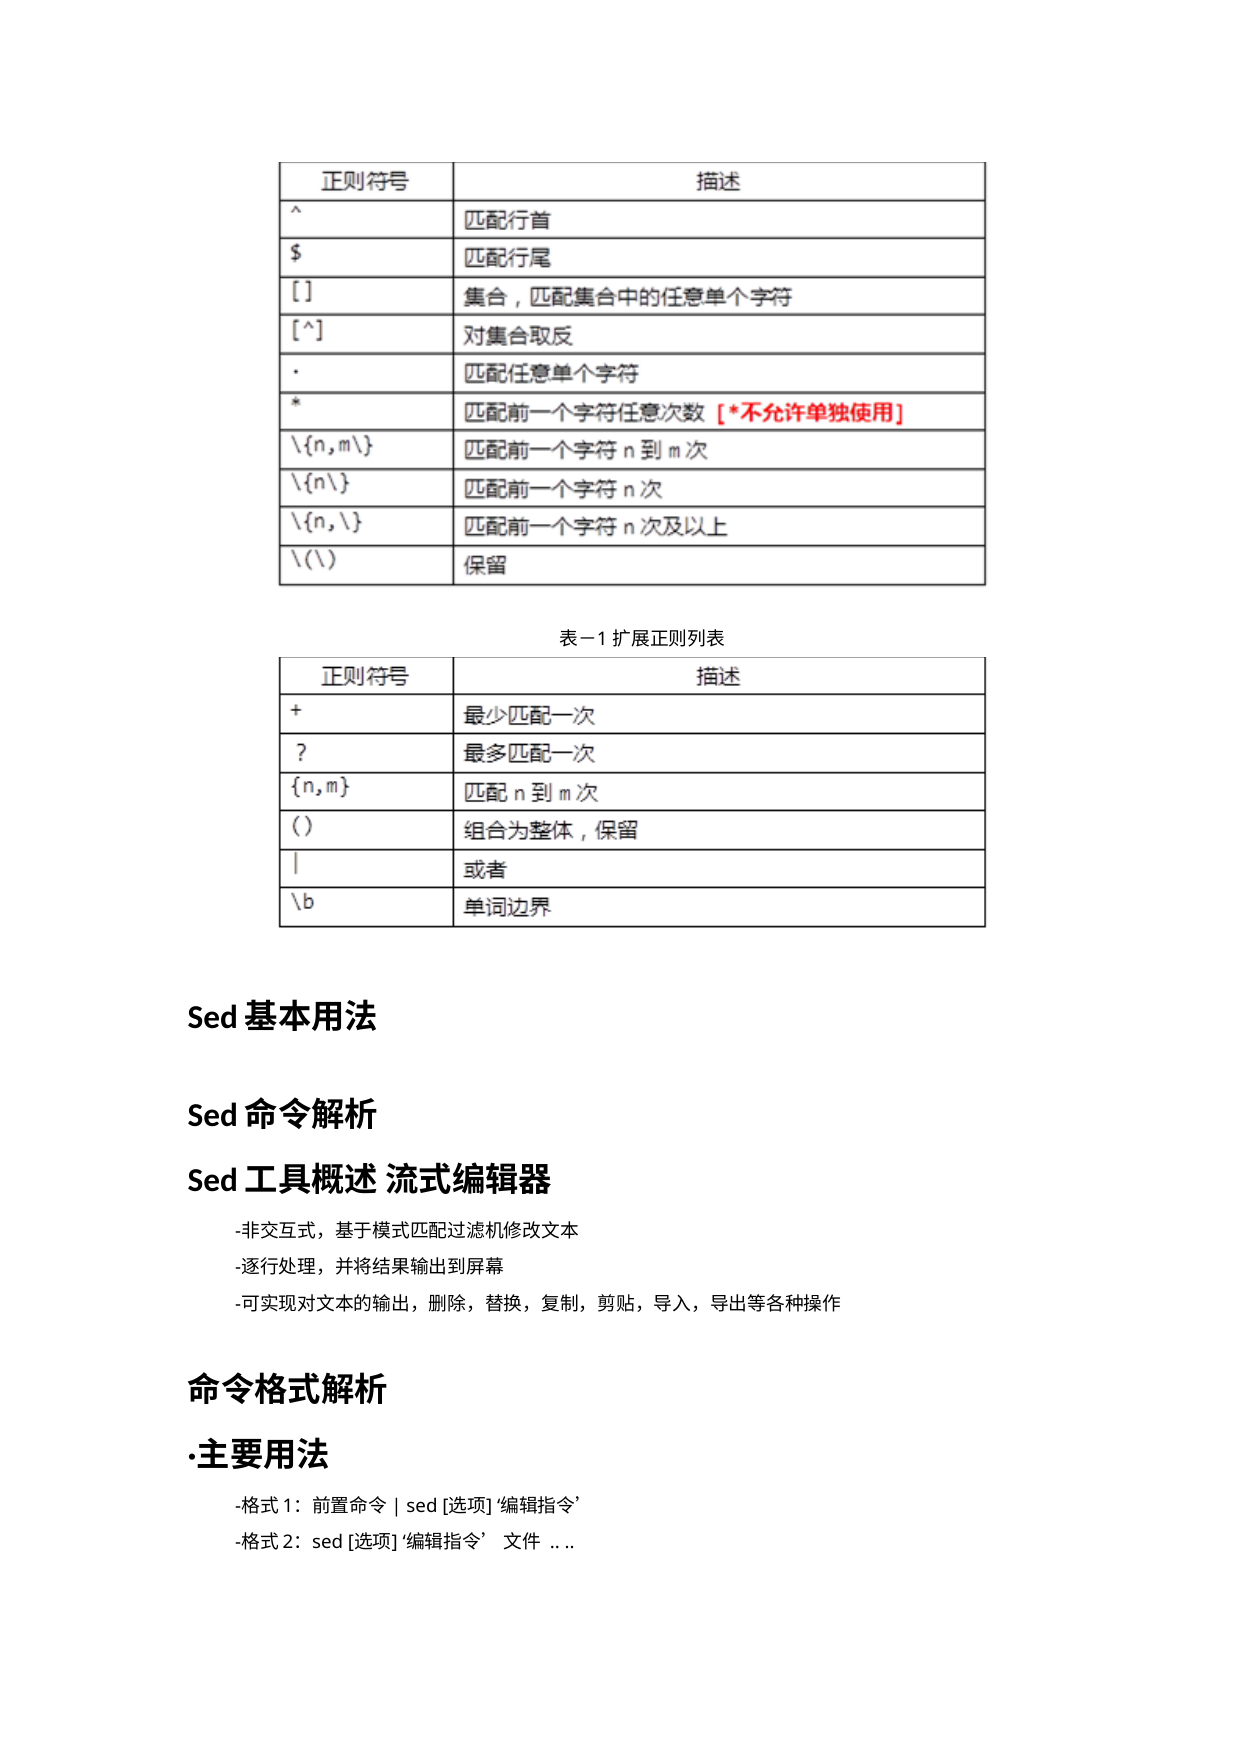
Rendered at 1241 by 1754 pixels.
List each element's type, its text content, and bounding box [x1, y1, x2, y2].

text -可实现对文本的输出，删除，替换，复制，剪贴，导入，导出等各种操作 [191, 1286, 1049, 1318]
text 表－1 扩展正则列表 [191, 621, 1049, 653]
text -逐行处理，并将结果输出到屏幕 [191, 1249, 1049, 1282]
text Sed基本用法 [187, 982, 1053, 1047]
text Sed命令解析 [187, 1079, 1053, 1144]
text -非交互式，基于模式匹配过滤机修改文本 [191, 1213, 1049, 1246]
text -格式1：前置命令 | sed [选项] ‘编辑指令’ [191, 1488, 1049, 1521]
text -格式2：sed [选项] ‘编辑指令’ 文件 .. .. [191, 1524, 1049, 1557]
text Sed工具概述 流式编辑器 [187, 1144, 1053, 1209]
picture [187, 657, 1080, 956]
picture [187, 162, 1080, 614]
text 命令格式解析 [187, 1354, 1053, 1419]
text ·主要用法 [187, 1419, 1053, 1484]
